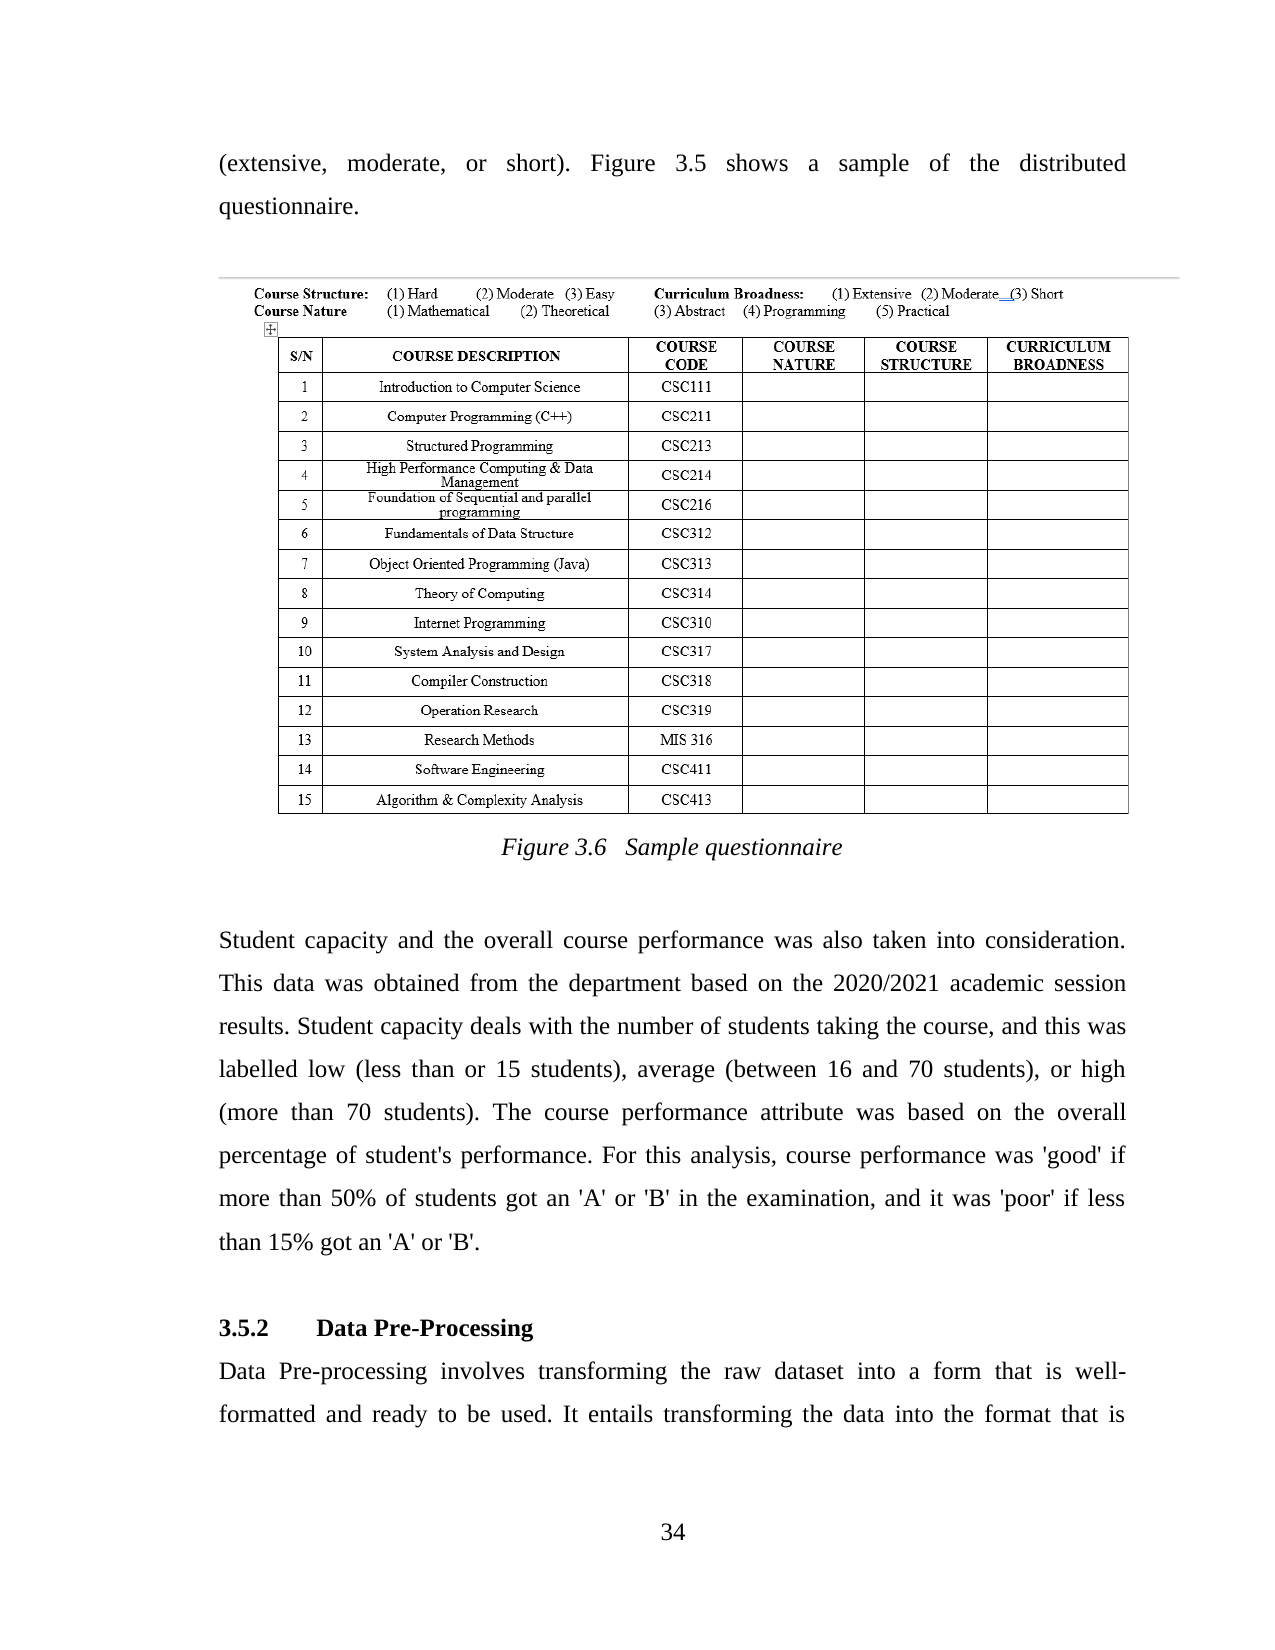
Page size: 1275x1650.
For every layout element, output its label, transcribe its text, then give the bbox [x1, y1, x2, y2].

text Student capacity and the overall course performance was also taken into consideration. This data was obtained from the department based on the 2020/2021 academic session results. Student capacity deals with the number of students taking the course, and this was labelled low (less than or 15 students), average (between 16 and 70 students), or high (more than 70 students). The course performance attribute was based on the overall percentage of student's performance. For this analysis, course performance was 'good' if more than 50% of students got an 'A' or 'B' in the examination, and it was 'poor' if less than 15% got an 'A' or 'B'. [218, 925, 1127, 1255]
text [218, 1356, 1127, 1428]
picture [218, 277, 1180, 818]
subtitle Data Pre-Processing [218, 1313, 1127, 1342]
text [218, 148, 1127, 219]
